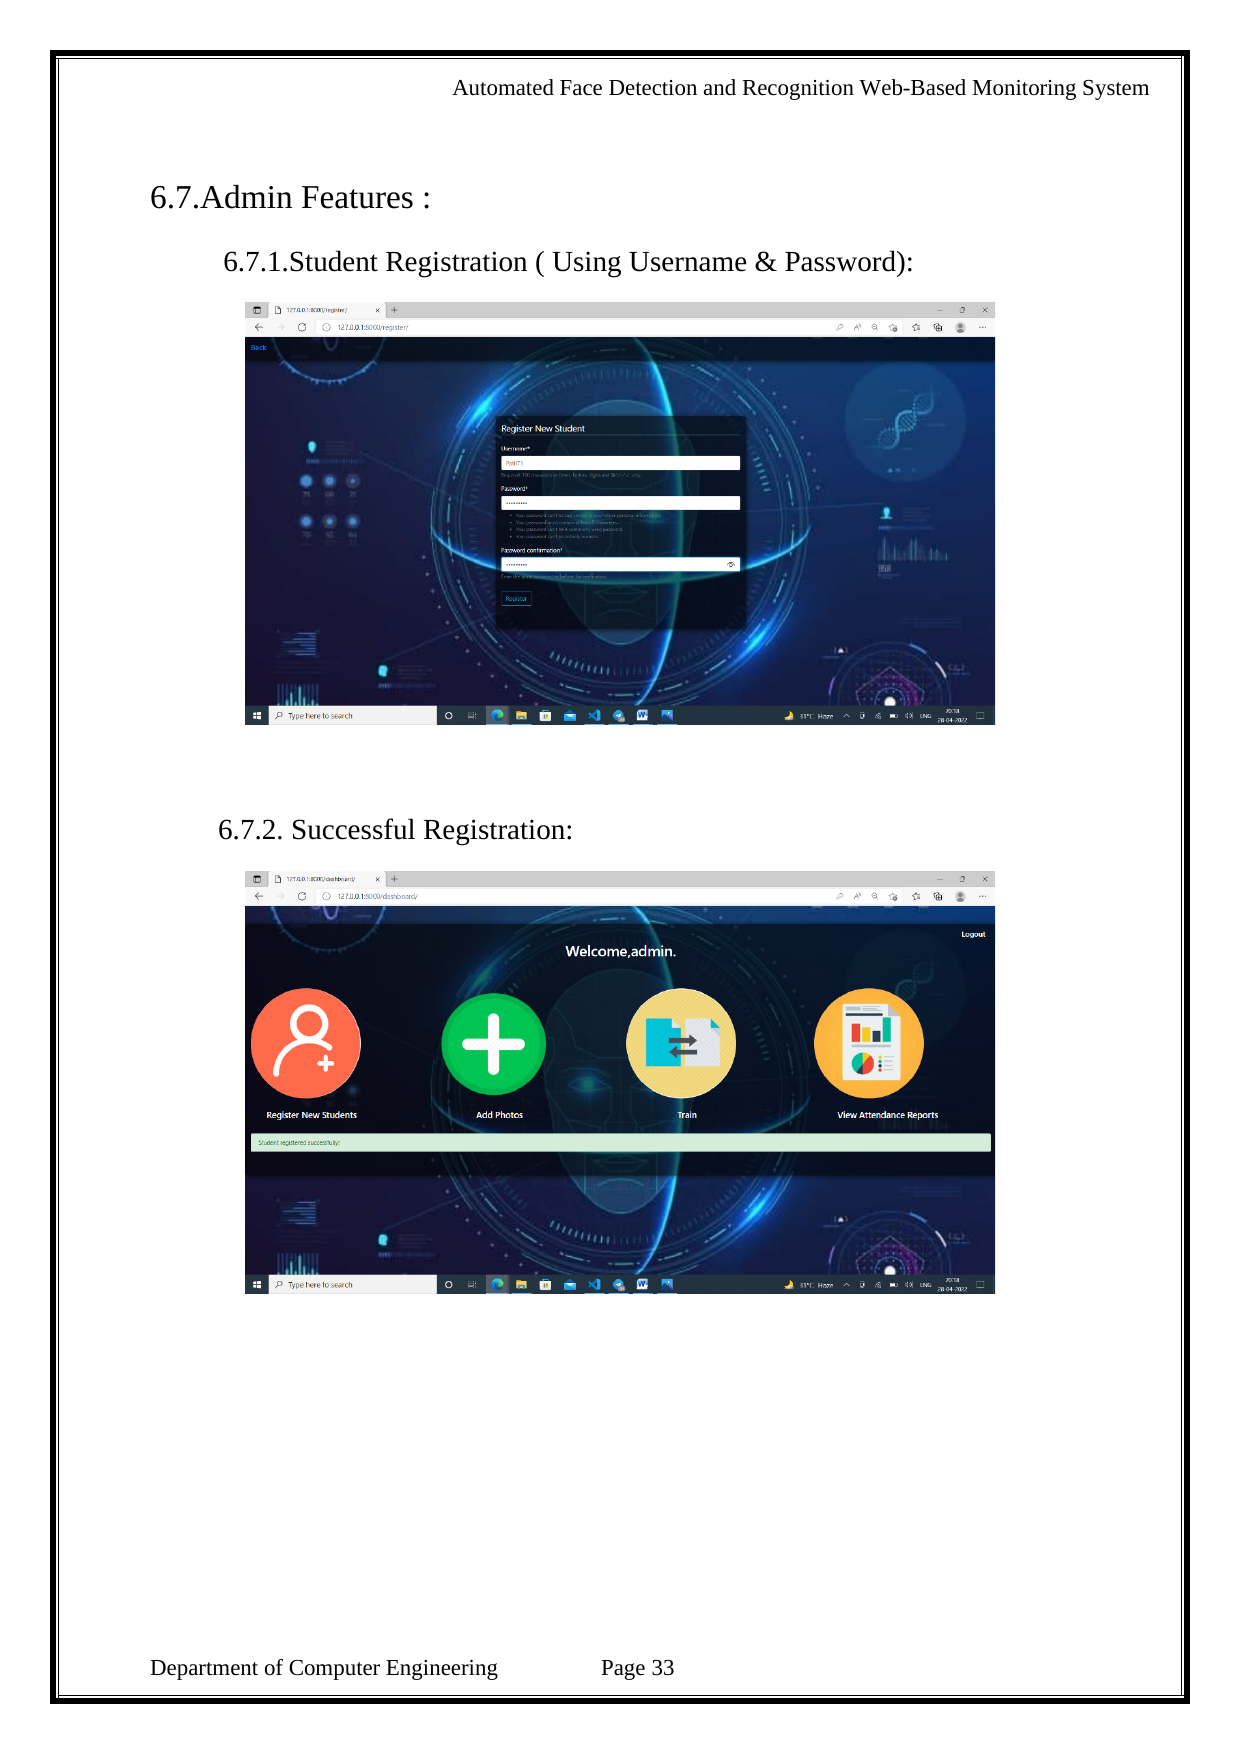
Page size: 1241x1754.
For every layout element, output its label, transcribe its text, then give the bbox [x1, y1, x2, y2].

subtitle 6.7.2. Successful Registration: [218, 812, 1090, 846]
subtitle 6.7.1.Student Registration ( Using Username & Password): [223, 244, 1090, 277]
subtitle 6.7.Admin Features : [150, 177, 1090, 216]
picture [245, 871, 995, 1294]
picture [245, 302, 995, 725]
